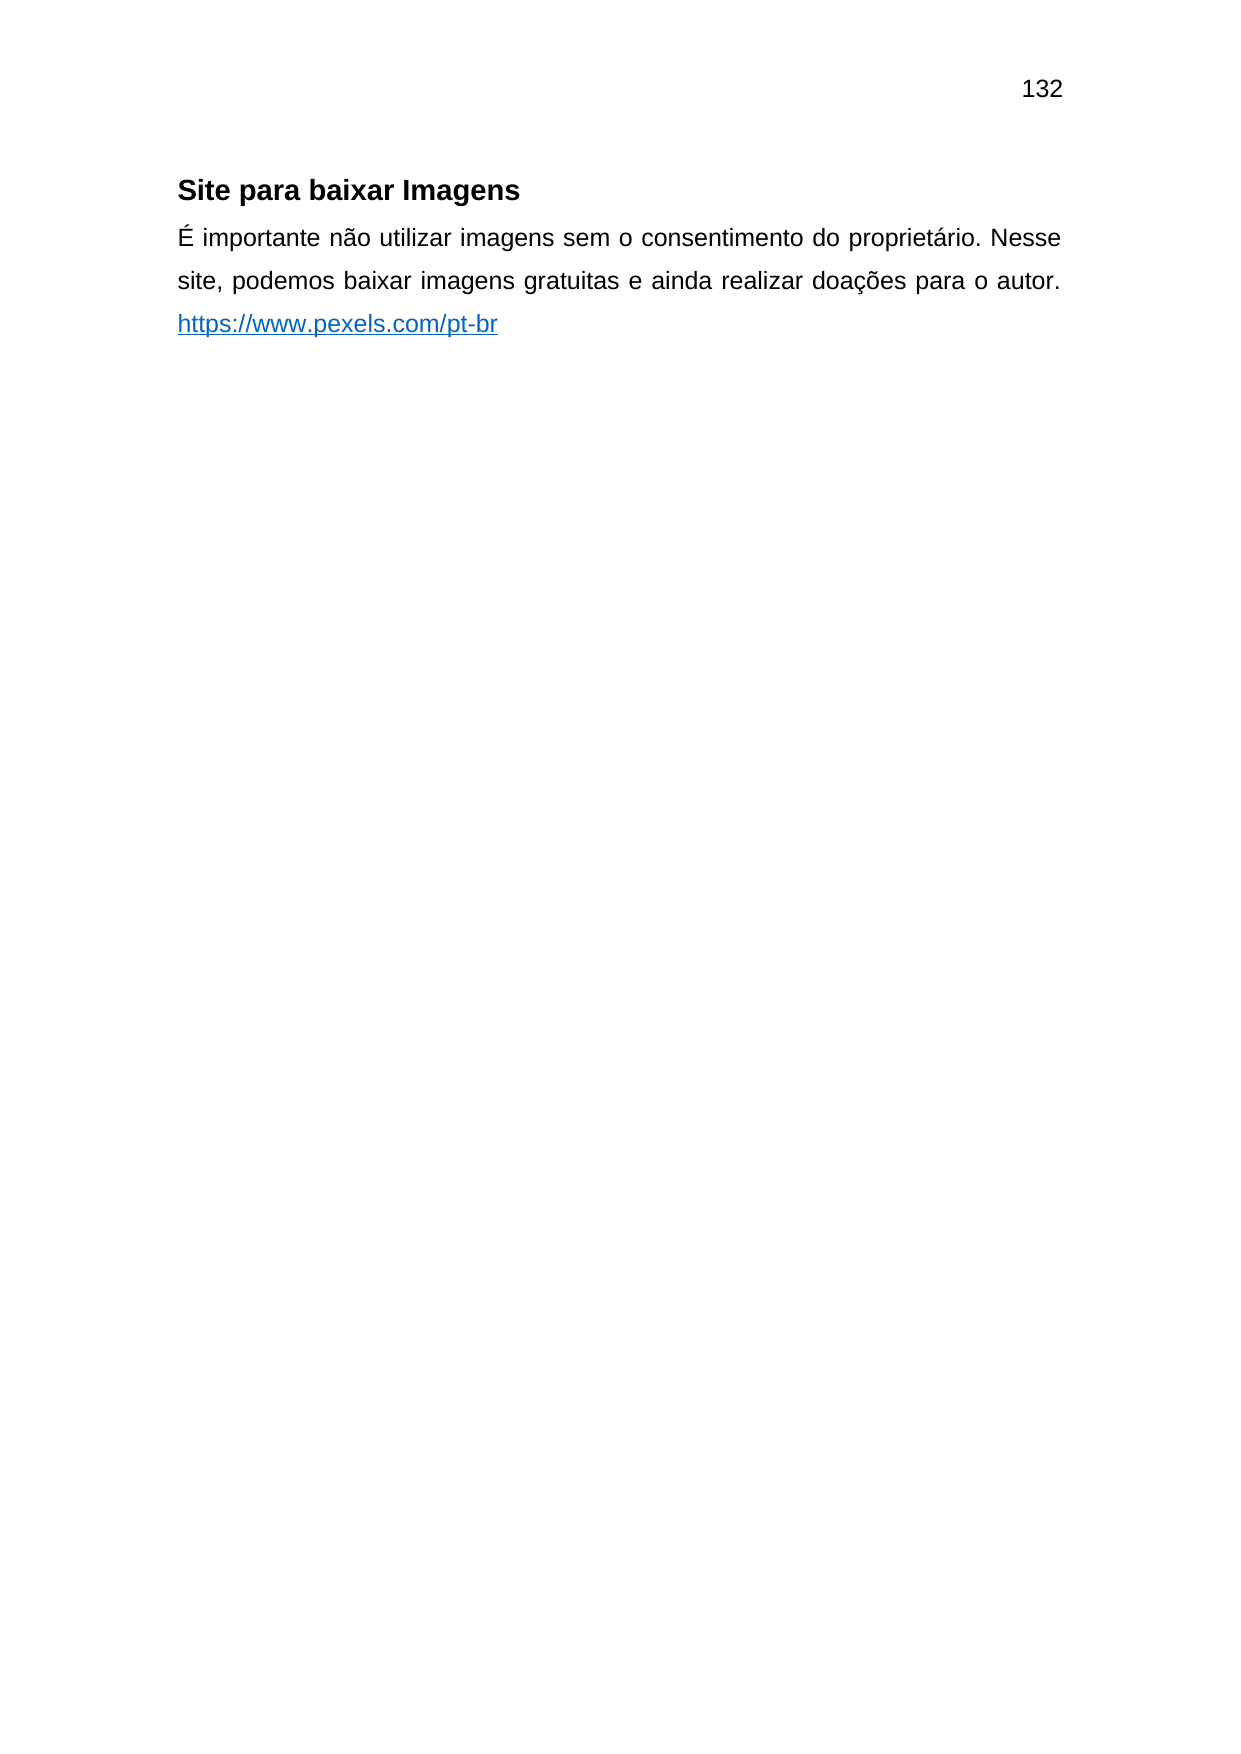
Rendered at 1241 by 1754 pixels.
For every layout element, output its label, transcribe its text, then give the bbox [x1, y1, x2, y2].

text É importante não utilizar imagens sem o consentimento do proprietário. Nesse site, podemos baixar imagens gratuitas e ainda realizar doações para o autor. https://www.pexels.com/pt-br [177, 223, 1063, 338]
subtitle Site para baixar Imagens [177, 173, 1063, 206]
